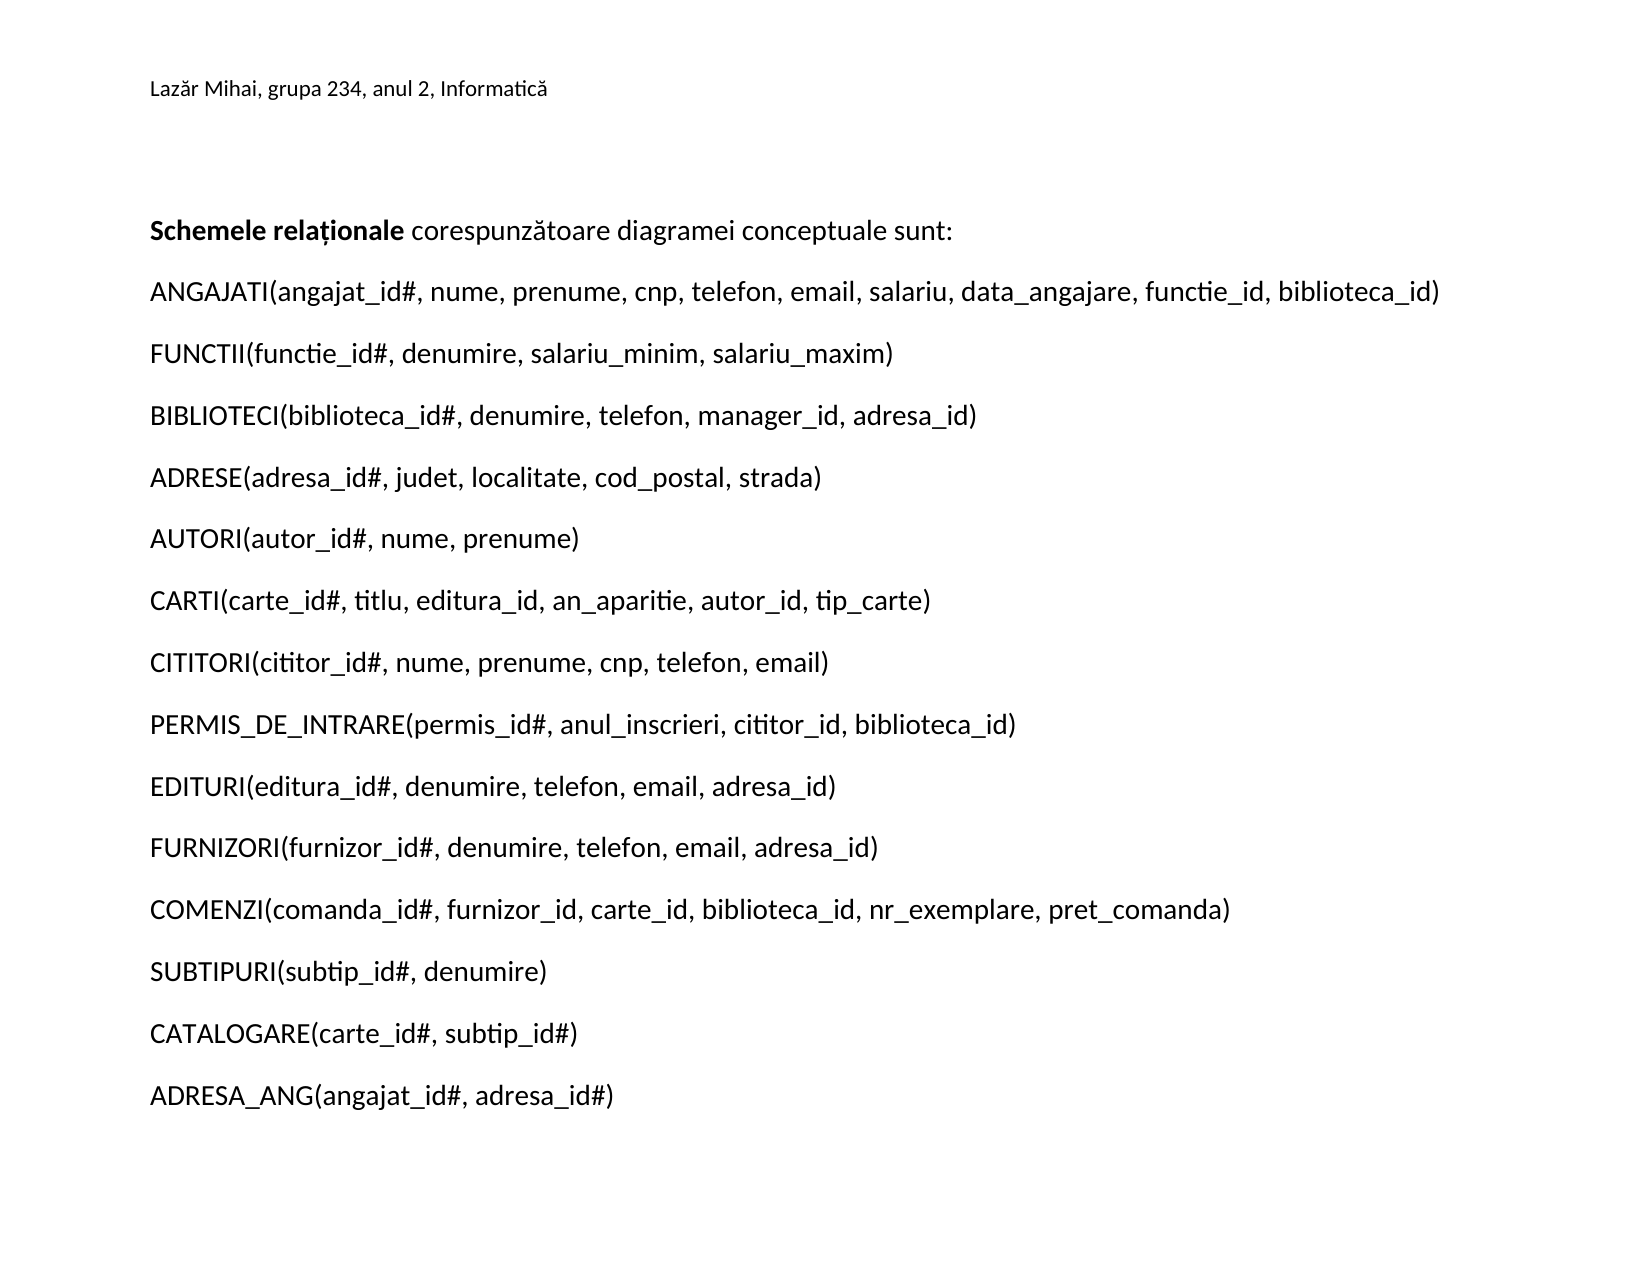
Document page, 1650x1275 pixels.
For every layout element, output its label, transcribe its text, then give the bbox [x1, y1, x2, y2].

text SUBTIPURI(subtip_id#, denumire) [150, 953, 1500, 989]
text CITITORI(cititor_id#, nume, prenume, cnp, telefon, email) [150, 644, 1500, 680]
text Schemele relaționale corespunzătoare diagramei conceptuale sunt: [150, 212, 1500, 247]
text ADRESA_ANG(angajat_id#, adresa_id#) [150, 1077, 1500, 1112]
text ADRESE(adresa_id#, judet, localitate, cod_postal, strada) [150, 459, 1500, 494]
text EDITURI(editura_id#, denumire, telefon, email, adresa_id) [150, 768, 1500, 803]
text CATALOGARE(carte_id#, subtip_id#) [150, 1015, 1500, 1050]
text ANGAJATI(angajat_id#, nume, prenume, cnp, telefon, email, salariu, data_angajare, functie_id, biblioteca_id) [150, 273, 1500, 309]
text BIBLIOTECI(biblioteca_id#, denumire, telefon, manager_id, adresa_id) [150, 397, 1500, 433]
text AUTORI(autor_id#, nume, prenume) [150, 521, 1500, 556]
text FURNIZORI(furnizor_id#, denumire, telefon, email, adresa_id) [150, 829, 1500, 865]
text CARTI(carte_id#, titlu, editura_id, an_aparitie, autor_id, tip_carte) [150, 582, 1500, 618]
text PERMIS_DE_INTRARE(permis_id#, anul_inscrieri, cititor_id, biblioteca_id) [150, 706, 1500, 742]
text FUNCTII(functie_id#, denumire, salariu_minim, salariu_maxim) [150, 335, 1500, 371]
text COMENZI(comanda_id#, furnizor_id, carte_id, biblioteca_id, nr_exemplare, pret_comanda) [150, 891, 1500, 927]
